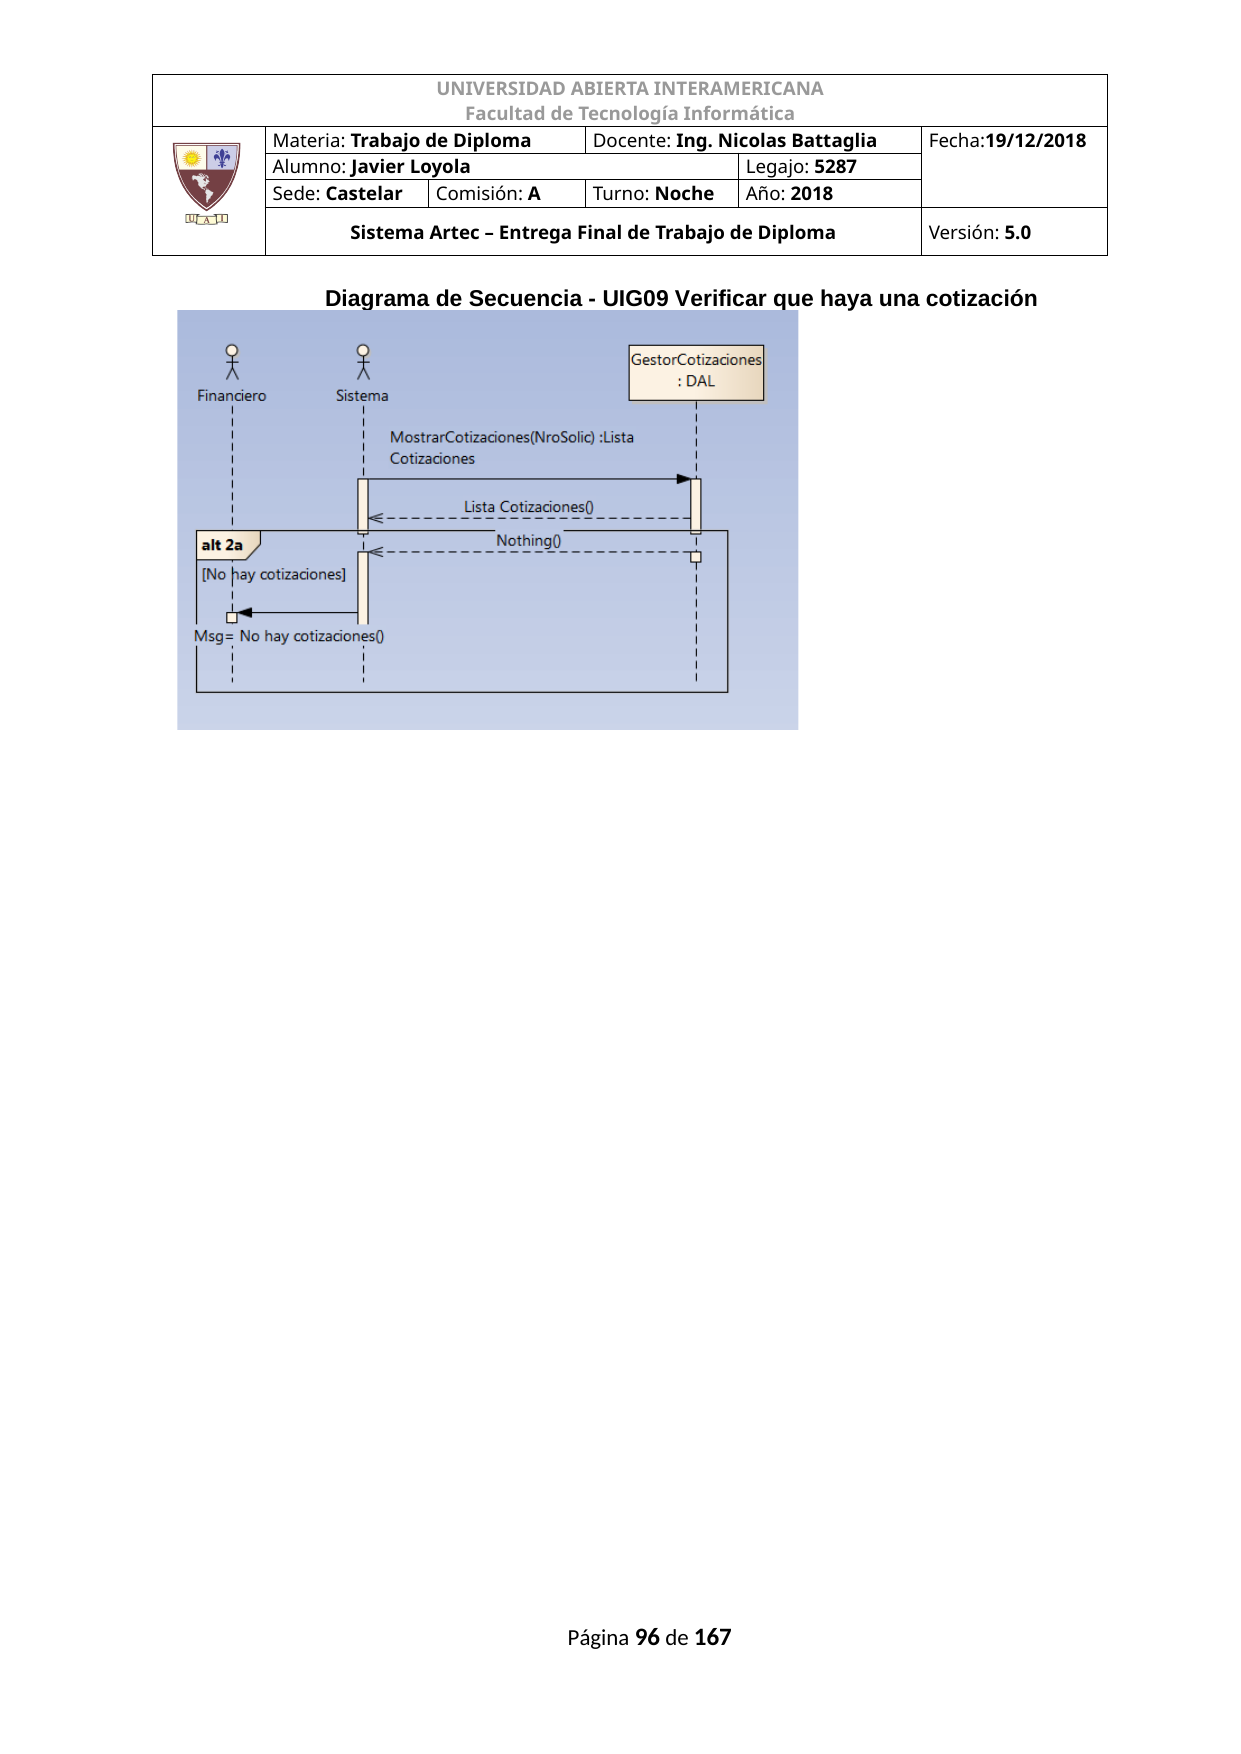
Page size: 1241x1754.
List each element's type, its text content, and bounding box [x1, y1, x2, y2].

text Diagrama de Secuencia - UIG09 Verificar que haya una cotización [325, 284, 1122, 311]
picture [157, 136, 257, 228]
picture [177, 310, 799, 730]
